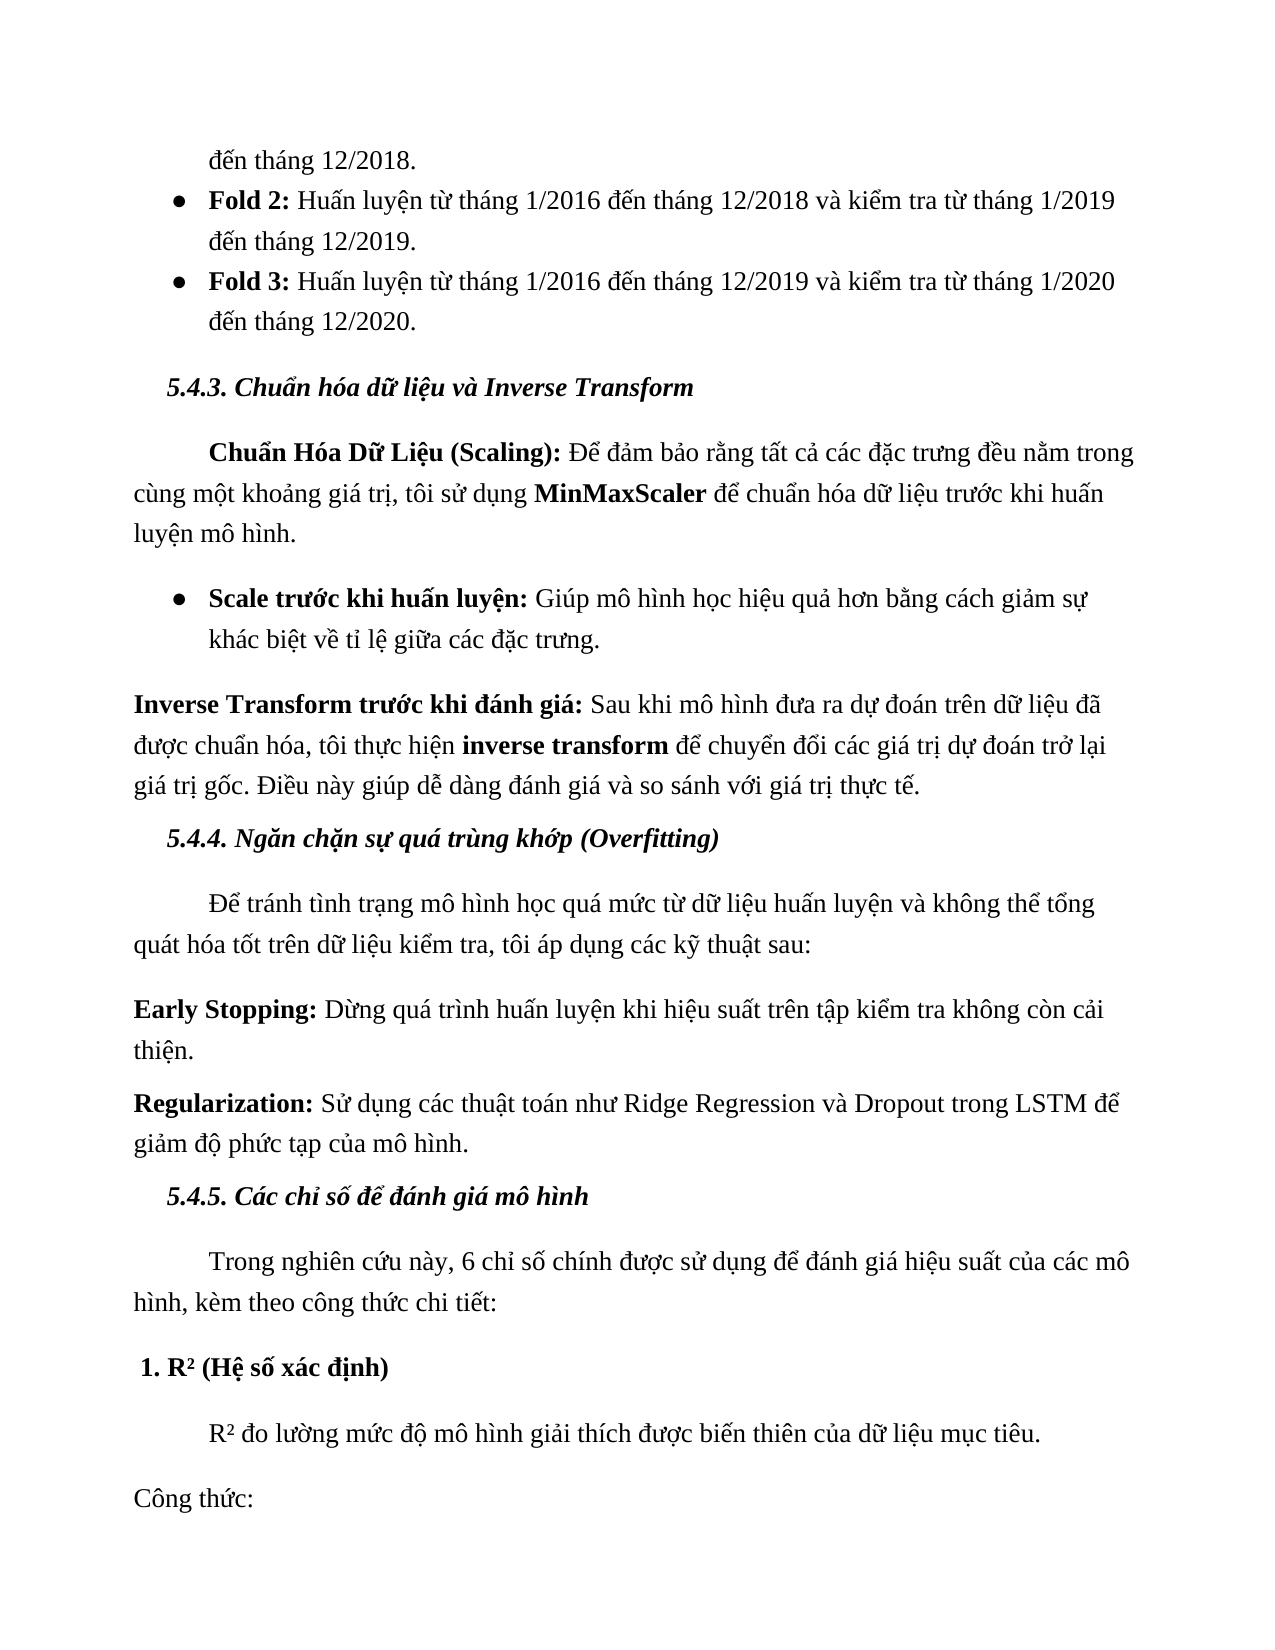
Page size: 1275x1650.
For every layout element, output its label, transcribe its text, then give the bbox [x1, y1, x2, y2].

text Regularization: Sử dụng các thuật toán như Ridge Regression và Dropout trong LSTM để giảm độ phức tạp của mô hình. [133, 1087, 1144, 1158]
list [171, 144, 1144, 175]
text R² đo lường mức độ mô hình giải thích được biến thiên của dữ liệu mục tiêu. [133, 1417, 1144, 1448]
list Fold 3: Huấn luyện từ tháng 1/2016 đến tháng 12/2019 và kiểm tra từ tháng 1/2020 đến tháng 12/2020. [171, 265, 1144, 337]
text Inverse Transform trước khi đánh giá: Sau khi mô hình đưa ra dự đoán trên dữ liệu đã được chuẩn hóa, tôi thực hiện inverse transform để chuyển đổi các giá trị dự đoán trở lại giá trị gốc. Điều này giúp dễ dàng đánh giá và so sánh với giá trị thực tế. [133, 688, 1144, 800]
subtitle 5.4.3. Chuẩn hóa dữ liệu và Inverse Transform [150, 371, 1144, 402]
text Early Stopping: Dừng quá trình huấn luyện khi hiệu suất trên tập kiểm tra không còn cải thiện. [133, 993, 1144, 1065]
text Để tránh tình trạng mô hình học quá mức từ dữ liệu huấn luyện và không thể tổng quát hóa tốt trên dữ liệu kiểm tra, tôi áp dụng các kỹ thuật sau: [133, 887, 1144, 959]
text Chuẩn Hóa Dữ Liệu (Scaling): Để đảm bảo rằng tất cả các đặc trưng đều nằm trong cùng một khoảng giá trị, tôi sử dụng MinMaxScaler để chuẩn hóa dữ liệu trước khi huấn luyện mô hình. [133, 436, 1144, 548]
text 1. R² (Hệ số xác định) [133, 1351, 1144, 1382]
subtitle 5.4.5. Các đánh giá [150, 1180, 1144, 1211]
list Fold 2: Huấn luyện từ tháng 1/2016 đến tháng 12/2018 và kiểm tra từ tháng 1/2019 đến tháng 12/2019. [171, 184, 1144, 256]
text Trong nghiên cứu này, 6 chỉ số chính được sử dụng để đánh giá hiệu suất của các mô hình, kèm theo công thức chi tiết: [133, 1245, 1144, 1317]
text Công thức: [133, 1482, 1144, 1513]
subtitle 5.4.4. Ngăn chặn sự quá trùng khớp() [150, 822, 1144, 853]
list Scale trước khi huấn luyện: Giúp mô hình học hiệu quả hơn bằng cách giảm sự khác biệt về tỉ lệ giữa các đặc trưng. [171, 582, 1144, 654]
